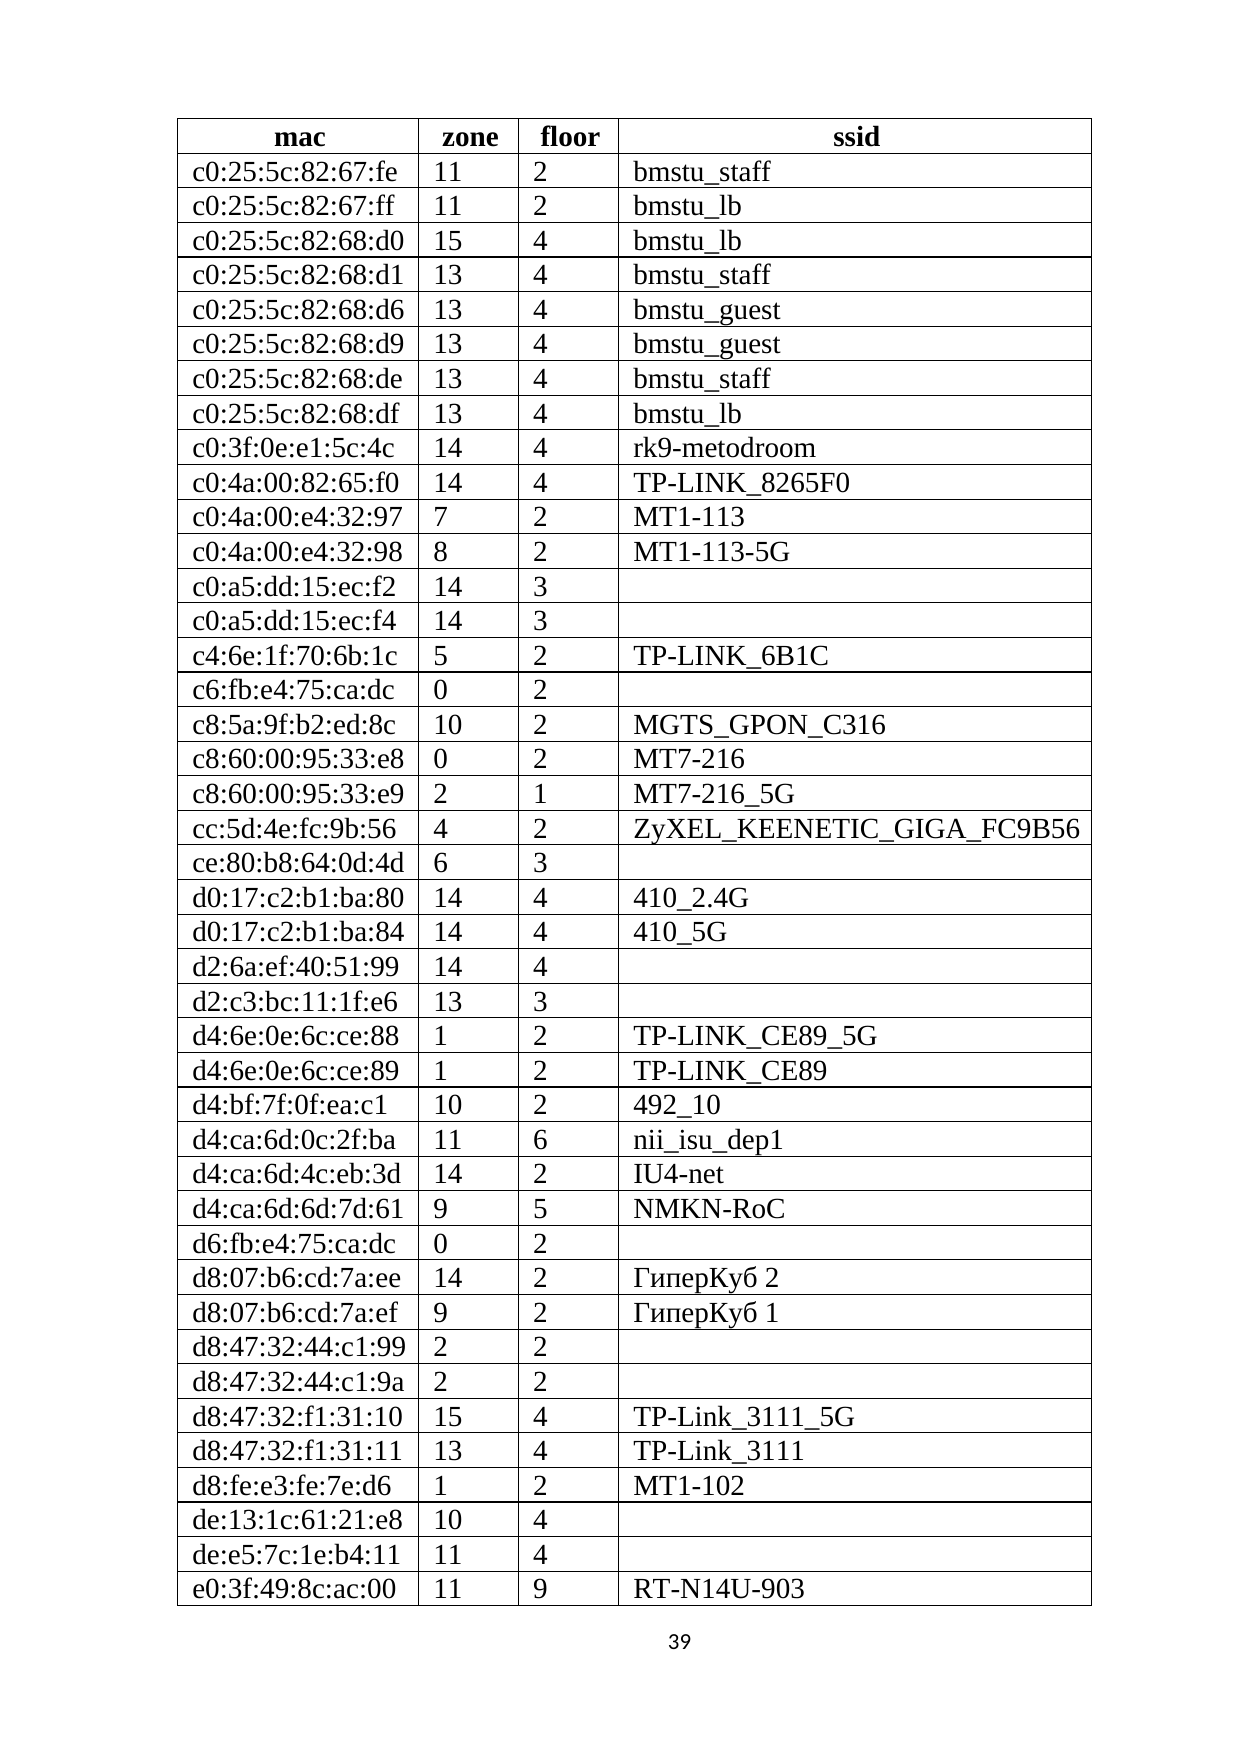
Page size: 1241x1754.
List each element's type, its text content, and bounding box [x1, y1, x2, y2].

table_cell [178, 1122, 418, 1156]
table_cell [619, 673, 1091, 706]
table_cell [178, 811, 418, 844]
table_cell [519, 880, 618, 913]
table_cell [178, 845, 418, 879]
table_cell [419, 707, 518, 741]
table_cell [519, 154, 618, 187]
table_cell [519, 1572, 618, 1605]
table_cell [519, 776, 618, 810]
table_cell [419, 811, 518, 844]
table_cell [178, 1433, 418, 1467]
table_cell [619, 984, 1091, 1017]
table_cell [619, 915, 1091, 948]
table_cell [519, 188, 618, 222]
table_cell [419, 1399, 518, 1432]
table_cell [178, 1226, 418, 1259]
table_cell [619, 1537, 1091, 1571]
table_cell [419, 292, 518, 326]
table_header mac [178, 119, 418, 153]
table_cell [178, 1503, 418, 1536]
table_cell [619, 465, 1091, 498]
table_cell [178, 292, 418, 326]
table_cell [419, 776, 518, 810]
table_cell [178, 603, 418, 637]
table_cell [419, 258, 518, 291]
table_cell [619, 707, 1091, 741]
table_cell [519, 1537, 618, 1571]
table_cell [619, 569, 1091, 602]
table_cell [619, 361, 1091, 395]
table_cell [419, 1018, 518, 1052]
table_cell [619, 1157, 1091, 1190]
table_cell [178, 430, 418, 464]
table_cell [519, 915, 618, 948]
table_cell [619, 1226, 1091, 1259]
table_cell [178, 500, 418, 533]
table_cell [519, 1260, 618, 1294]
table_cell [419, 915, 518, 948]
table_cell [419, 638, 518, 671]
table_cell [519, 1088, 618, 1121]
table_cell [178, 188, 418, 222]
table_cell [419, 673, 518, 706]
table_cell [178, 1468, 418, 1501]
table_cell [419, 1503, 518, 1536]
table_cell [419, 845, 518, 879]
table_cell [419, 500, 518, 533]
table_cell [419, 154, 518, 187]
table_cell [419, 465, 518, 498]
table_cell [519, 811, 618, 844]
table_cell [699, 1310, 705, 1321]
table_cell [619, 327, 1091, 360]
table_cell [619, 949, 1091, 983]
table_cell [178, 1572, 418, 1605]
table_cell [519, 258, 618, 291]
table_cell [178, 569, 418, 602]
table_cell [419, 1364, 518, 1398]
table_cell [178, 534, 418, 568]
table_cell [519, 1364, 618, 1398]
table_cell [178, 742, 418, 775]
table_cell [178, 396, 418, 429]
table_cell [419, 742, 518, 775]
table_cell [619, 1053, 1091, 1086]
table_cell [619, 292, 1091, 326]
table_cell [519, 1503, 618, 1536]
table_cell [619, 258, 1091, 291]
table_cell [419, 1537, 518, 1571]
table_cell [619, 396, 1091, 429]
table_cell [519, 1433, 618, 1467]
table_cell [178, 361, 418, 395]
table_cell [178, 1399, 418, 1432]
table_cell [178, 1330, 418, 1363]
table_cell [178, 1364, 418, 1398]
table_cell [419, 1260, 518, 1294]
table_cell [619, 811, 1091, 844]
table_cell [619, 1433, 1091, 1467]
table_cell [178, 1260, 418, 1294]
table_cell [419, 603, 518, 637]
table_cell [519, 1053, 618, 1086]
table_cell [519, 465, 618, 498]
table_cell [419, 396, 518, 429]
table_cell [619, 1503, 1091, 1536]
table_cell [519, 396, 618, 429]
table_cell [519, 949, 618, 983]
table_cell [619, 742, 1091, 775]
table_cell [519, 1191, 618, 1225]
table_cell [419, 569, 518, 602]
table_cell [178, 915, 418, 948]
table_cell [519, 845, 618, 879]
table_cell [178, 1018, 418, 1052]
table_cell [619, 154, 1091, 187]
table_header floor [519, 119, 618, 153]
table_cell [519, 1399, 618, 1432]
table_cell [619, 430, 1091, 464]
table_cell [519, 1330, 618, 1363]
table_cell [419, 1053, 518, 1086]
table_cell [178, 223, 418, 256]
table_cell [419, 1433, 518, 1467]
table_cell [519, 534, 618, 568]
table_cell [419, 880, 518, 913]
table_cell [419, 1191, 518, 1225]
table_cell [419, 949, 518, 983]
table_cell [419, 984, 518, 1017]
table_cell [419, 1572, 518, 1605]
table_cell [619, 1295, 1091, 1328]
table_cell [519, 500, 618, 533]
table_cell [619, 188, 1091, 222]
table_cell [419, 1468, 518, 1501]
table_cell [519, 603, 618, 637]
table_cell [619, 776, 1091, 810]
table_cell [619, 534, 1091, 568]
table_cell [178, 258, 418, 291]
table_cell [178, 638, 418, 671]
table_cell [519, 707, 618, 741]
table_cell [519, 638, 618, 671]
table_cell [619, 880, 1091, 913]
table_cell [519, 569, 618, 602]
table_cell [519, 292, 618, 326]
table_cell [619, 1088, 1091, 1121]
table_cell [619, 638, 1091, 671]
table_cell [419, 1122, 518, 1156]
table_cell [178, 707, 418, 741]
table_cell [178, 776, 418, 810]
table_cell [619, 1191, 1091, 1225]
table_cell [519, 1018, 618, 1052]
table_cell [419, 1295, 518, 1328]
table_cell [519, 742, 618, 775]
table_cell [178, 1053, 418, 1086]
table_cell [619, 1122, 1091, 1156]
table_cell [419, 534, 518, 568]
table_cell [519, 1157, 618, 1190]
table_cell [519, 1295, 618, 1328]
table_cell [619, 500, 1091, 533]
table_header ssid [619, 119, 1091, 153]
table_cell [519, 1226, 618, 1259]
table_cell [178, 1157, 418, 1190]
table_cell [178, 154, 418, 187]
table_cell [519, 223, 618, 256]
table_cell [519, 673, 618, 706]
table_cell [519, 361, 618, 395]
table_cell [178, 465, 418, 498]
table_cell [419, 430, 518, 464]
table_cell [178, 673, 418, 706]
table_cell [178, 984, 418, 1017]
table_header zone [419, 119, 518, 153]
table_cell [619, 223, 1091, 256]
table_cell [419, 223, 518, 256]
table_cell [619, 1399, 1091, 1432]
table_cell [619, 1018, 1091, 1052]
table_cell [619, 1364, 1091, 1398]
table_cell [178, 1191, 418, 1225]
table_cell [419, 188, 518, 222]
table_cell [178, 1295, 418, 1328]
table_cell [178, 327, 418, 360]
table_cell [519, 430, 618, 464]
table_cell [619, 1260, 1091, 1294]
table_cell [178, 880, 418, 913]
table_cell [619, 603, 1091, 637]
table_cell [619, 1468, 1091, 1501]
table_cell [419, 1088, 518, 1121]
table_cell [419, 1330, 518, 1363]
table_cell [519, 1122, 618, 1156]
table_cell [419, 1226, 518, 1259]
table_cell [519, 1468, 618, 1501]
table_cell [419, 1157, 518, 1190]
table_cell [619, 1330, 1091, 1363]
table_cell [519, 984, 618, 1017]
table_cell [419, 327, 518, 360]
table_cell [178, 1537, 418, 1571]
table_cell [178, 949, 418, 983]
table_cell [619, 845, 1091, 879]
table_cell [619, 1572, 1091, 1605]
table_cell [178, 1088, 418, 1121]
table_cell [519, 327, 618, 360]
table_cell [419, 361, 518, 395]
